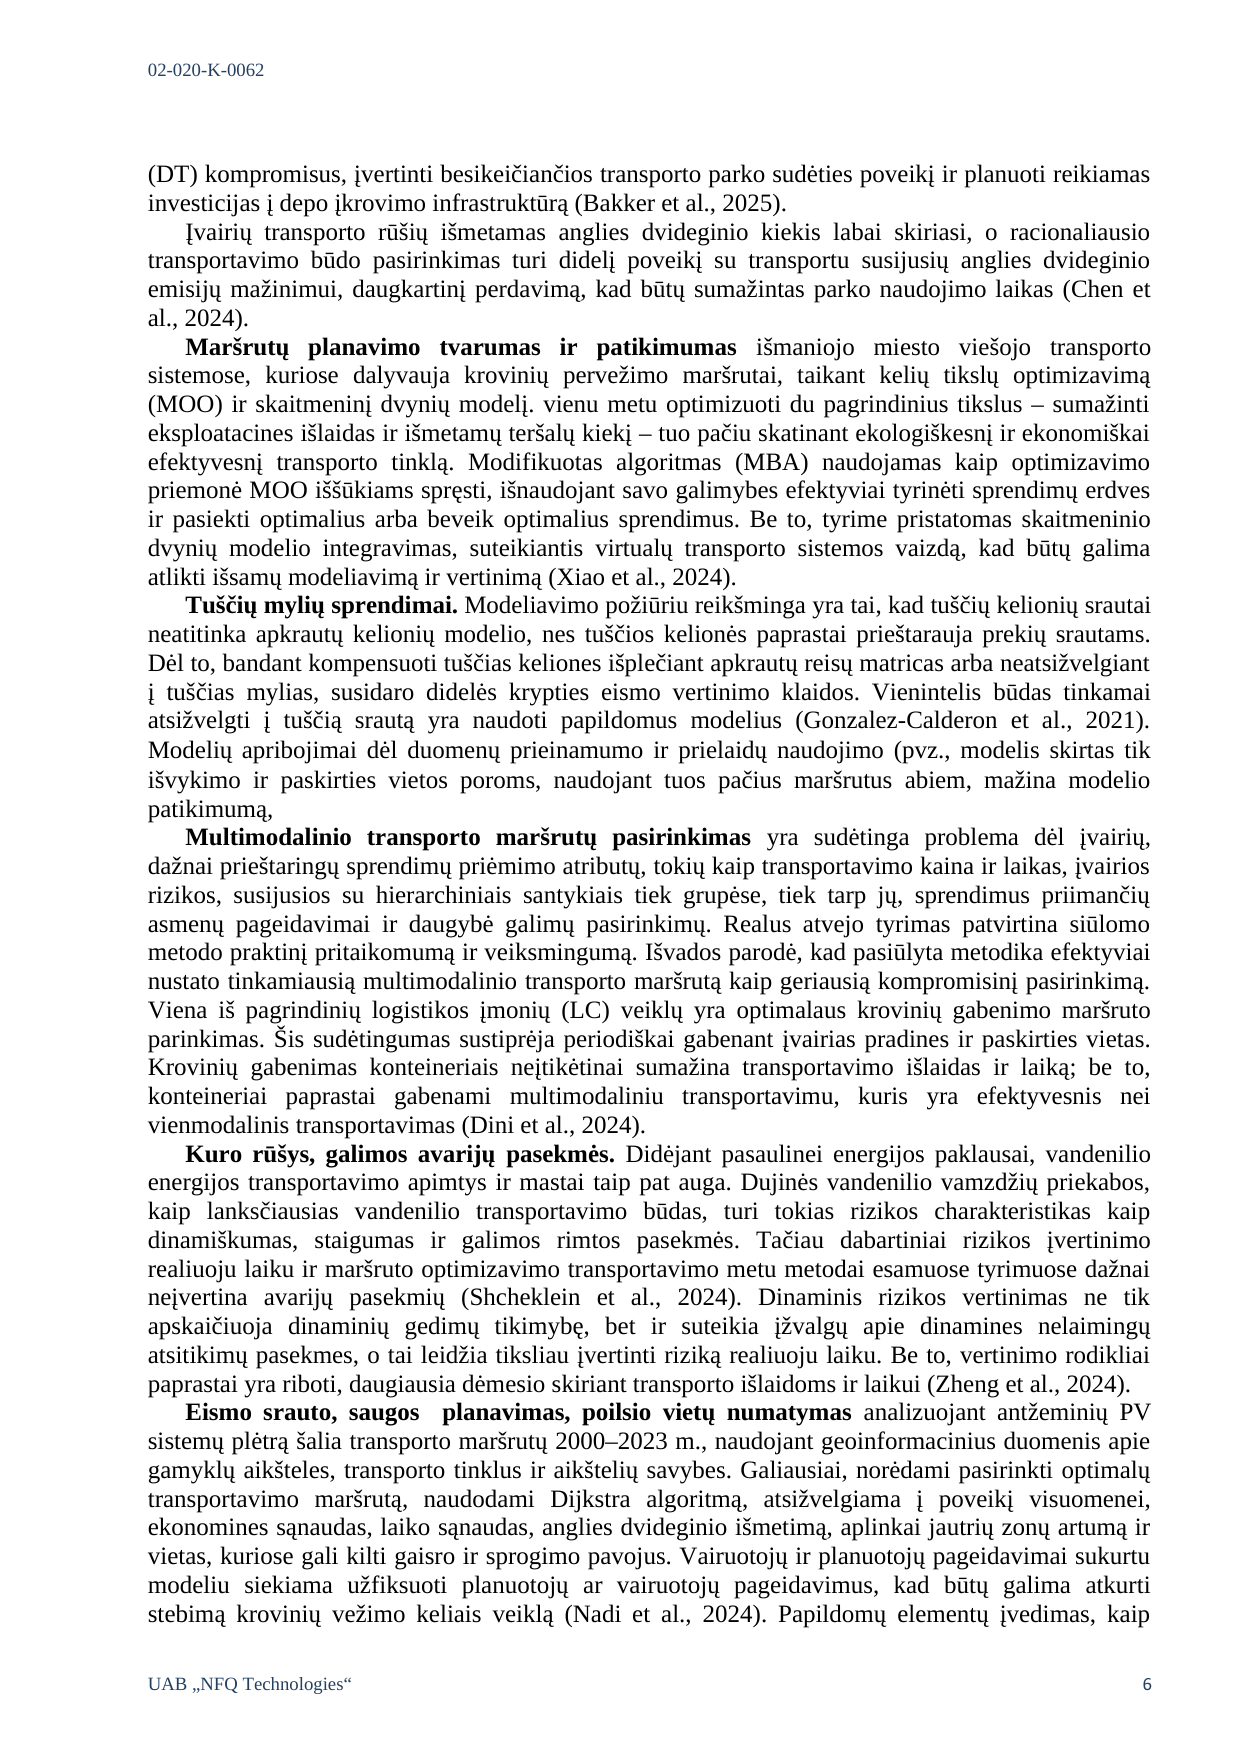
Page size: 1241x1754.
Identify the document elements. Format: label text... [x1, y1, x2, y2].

text Tuščių mylių sprendimai. Modeliavimo požiūriu reikšminga yra tai, kad tuščių kelionių srautai neatitinka apkrautų kelionių modelio, nes tuščios kelionės paprastai prieštarauja prekių srautams. Dėl to, bandant kompensuoti tuščias keliones išplečiant apkrautų reisų matricas arba neatsižvelgiant į tuščias mylias, susidaro didelės krypties eismo vertinimo klaidos. Vienintelis būdas tinkamai atsižvelgti į tuščią srautą yra naudoti papildomus modelius (Gonzalez-Calderon et al., 2021). Modelių apribojimai dėl duomenų prieinamumo ir prielaidų naudojimo (pvz., modelis skirtas tik išvykimo ir paskirties vietos poroms, naudojant tuos pačius maršrutus abiem, mažina modelio patikimumą, [148, 591, 1152, 822]
text Įvairių transporto rūšių išmetamas anglies dvideginio kiekis labai skiriasi, o racionaliausio transportavimo būdo pasirinkimas turi didelį poveikį su transportu susijusių anglies dvideginio emisijų mažinimui, daugkartinį perdavimą, kad būtų sumažintas parko naudojimo laikas (Chen et al., 2024). [148, 217, 1152, 332]
text Multimodalinio transporto maršrutų pasirinkimas yra sudėtinga problema dėl įvairių, dažnai prieštaringų sprendimų priėmimo atributų, tokių kaip transportavimo kaina ir laikas, įvairios rizikos, susijusios su hierarchiniais santykiais tiek grupėse, tiek tarp jų, sprendimus priimančių asmenų pageidavimai ir daugybė galimų pasirinkimų. Realus atvejo tyrimas patvirtina siūlomo metodo praktinį pritaikomumą ir veiksmingumą. Išvados parodė, kad pasiūlyta metodika efektyviai nustato tinkamiausią multimodalinio transporto maršrutą kaip geriausią kompromisinį pasirinkimą. Viena iš pagrindinių logistikos įmonių (LC) veiklų yra optimalaus krovinių gabenimo maršruto parinkimas. Šis sudėtingumas sustiprėja periodiškai gabenant įvairias pradines ir paskirties vietas. Krovinių gabenimas konteineriais neįtikėtinai sumažina transportavimo išlaidas ir laiką; be to, konteineriai paprastai gabenami multimodaliniu transportavimu, kuris yra efektyvesnis nei vienmodalinis transportavimas (Dini et al., 2024). [148, 822, 1152, 1139]
text Kuro rūšys, galimos avarijų pasekmės. Didėjant pasaulinei energijos paklausai, vandenilio energijos transportavimo apimtys ir mastai taip pat auga. Dujinės vandenilio vamzdžių priekabos, kaip lanksčiausias vandenilio transportavimo būdas, turi tokias rizikos charakteristikas kaip dinamiškumas, staigumas ir galimos rimtos pasekmės. Tačiau dabartiniai rizikos įvertinimo realiuoju laiku ir maršruto optimizavimo transportavimo metu metodai esamuose tyrimuose dažnai neįvertina avarijų pasekmių (Shcheklein et al., 2024). Dinaminis rizikos vertinimas ne tik apskaičiuoja dinaminių gedimų tikimybę, bet ir suteikia įžvalgų apie dinamines nelaimingų atsitikimų pasekmes, o tai leidžia tiksliau įvertinti riziką realiuoju laiku. Be to, vertinimo rodikliai paprastai yra riboti, daugiausia dėmesio skiriant transporto išlaidoms ir laikui (Zheng et al., 2024). [148, 1139, 1152, 1397]
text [148, 159, 1152, 217]
text Maršrutų planavimo tvarumas ir patikimumas išmaniojo miesto viešojo transporto sistemose, kuriose dalyvauja krovinių pervežimo maršrutai, taikant kelių tikslų optimizavimą (MOO) ir skaitmeninį dvynių modelį. vienu metu optimizuoti du pagrindinius tikslus – sumažinti eksploatacines išlaidas ir išmetamų teršalų kiekį – tuo pačiu skatinant ekologiškesnį ir ekonomiškai efektyvesnį transporto tinklą. Modifikuotas algoritmas (MBA) naudojamas kaip optimizavimo priemonė MOO iššūkiams spręsti, išnaudojant savo galimybes efektyviai tyrinėti sprendimų erdves ir pasiekti optimalius arba beveik optimalius sprendimus. Be to, tyrime pristatomas skaitmeninio dvynių modelio integravimas, suteikiantis virtualų transporto sistemos vaizdą, kad būtų galima atlikti išsamų modeliavimą ir vertinimą (Xiao et al., 2024). [148, 332, 1152, 591]
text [148, 1397, 1152, 1627]
